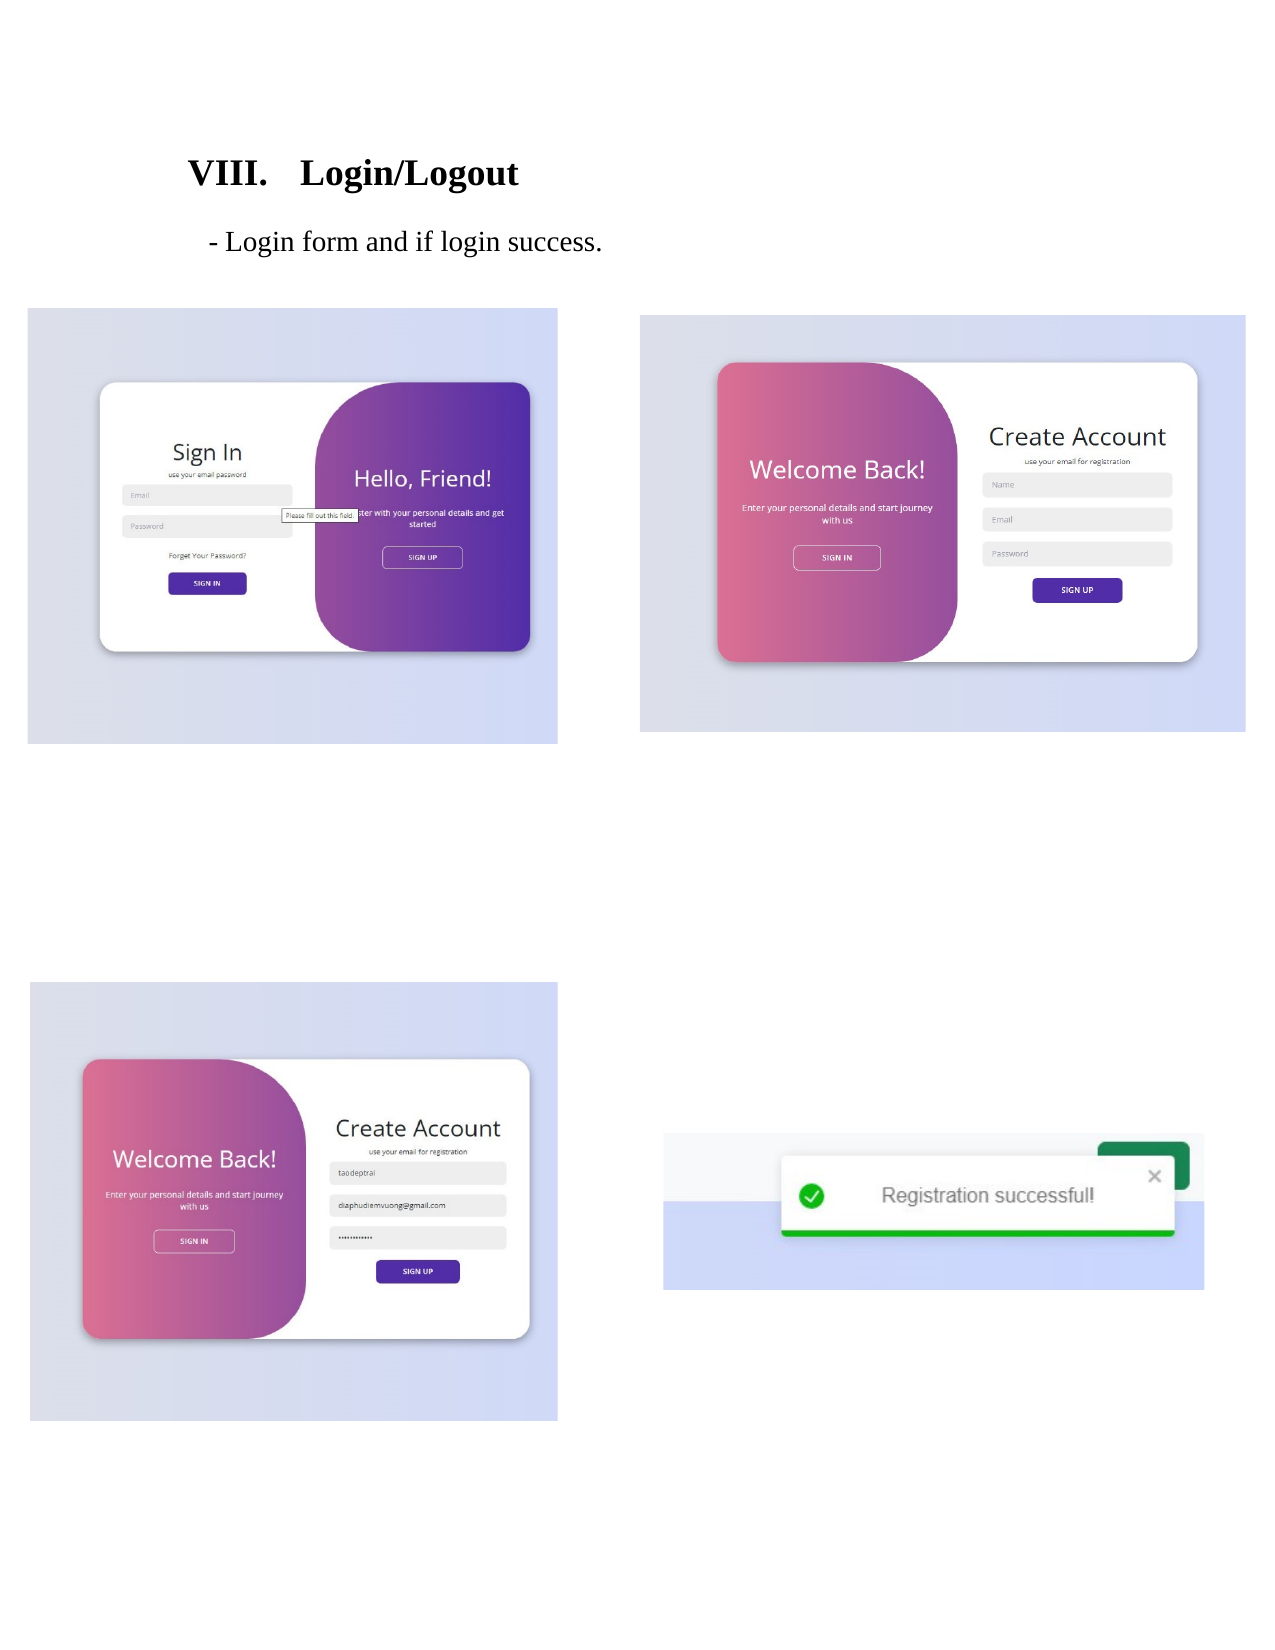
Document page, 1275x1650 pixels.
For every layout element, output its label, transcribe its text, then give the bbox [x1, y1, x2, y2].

list Login/Logout [187, 150, 1125, 193]
picture [663, 1133, 1205, 1290]
picture [30, 982, 558, 1421]
picture [26, 308, 558, 743]
picture [639, 315, 1245, 731]
text - Login form and if login success. [150, 224, 1125, 258]
